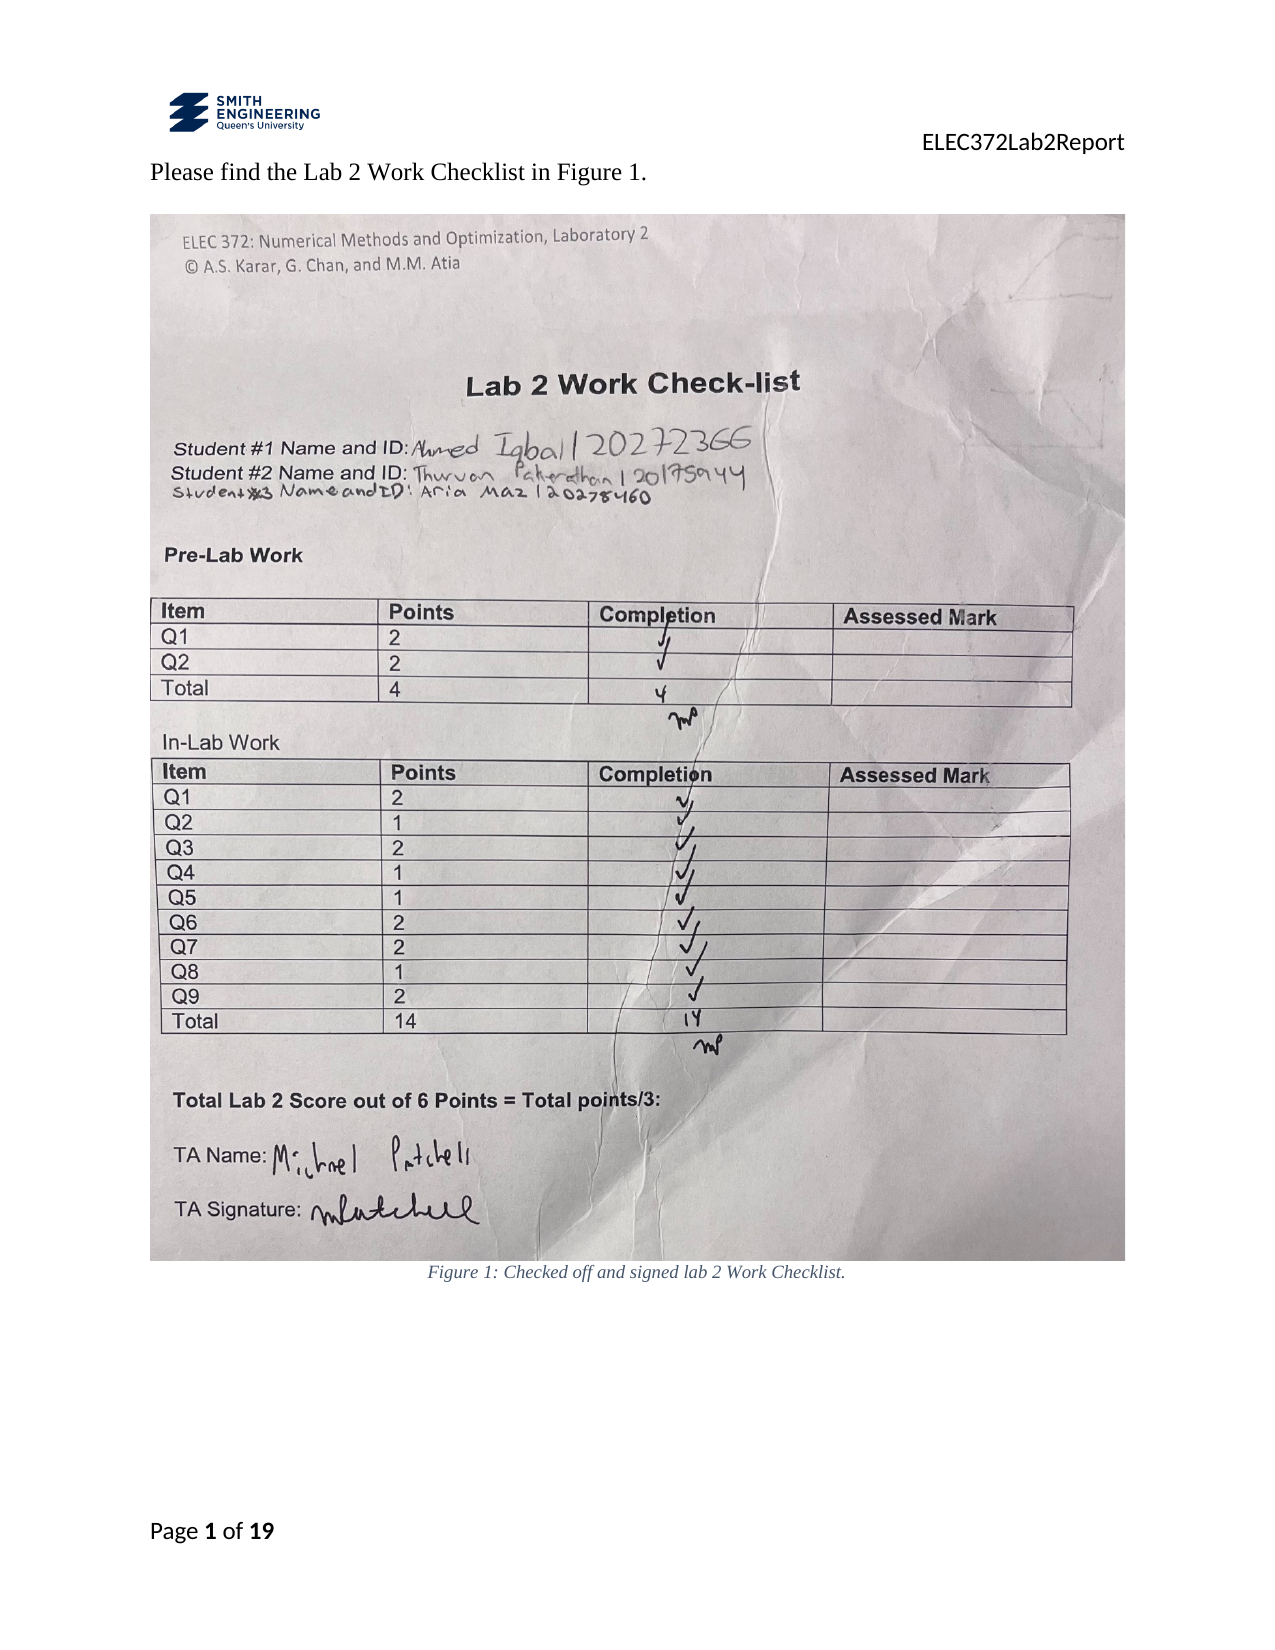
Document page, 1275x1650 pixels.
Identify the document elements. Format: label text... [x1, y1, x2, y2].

picture [150, 73, 339, 151]
text Figure 1: Checked off and signed lab 2 Work Checklist. [150, 1261, 1125, 1282]
text Please find the Lab 2 Work Checklist in Figure 1. [150, 157, 1125, 186]
picture [150, 214, 1125, 1261]
